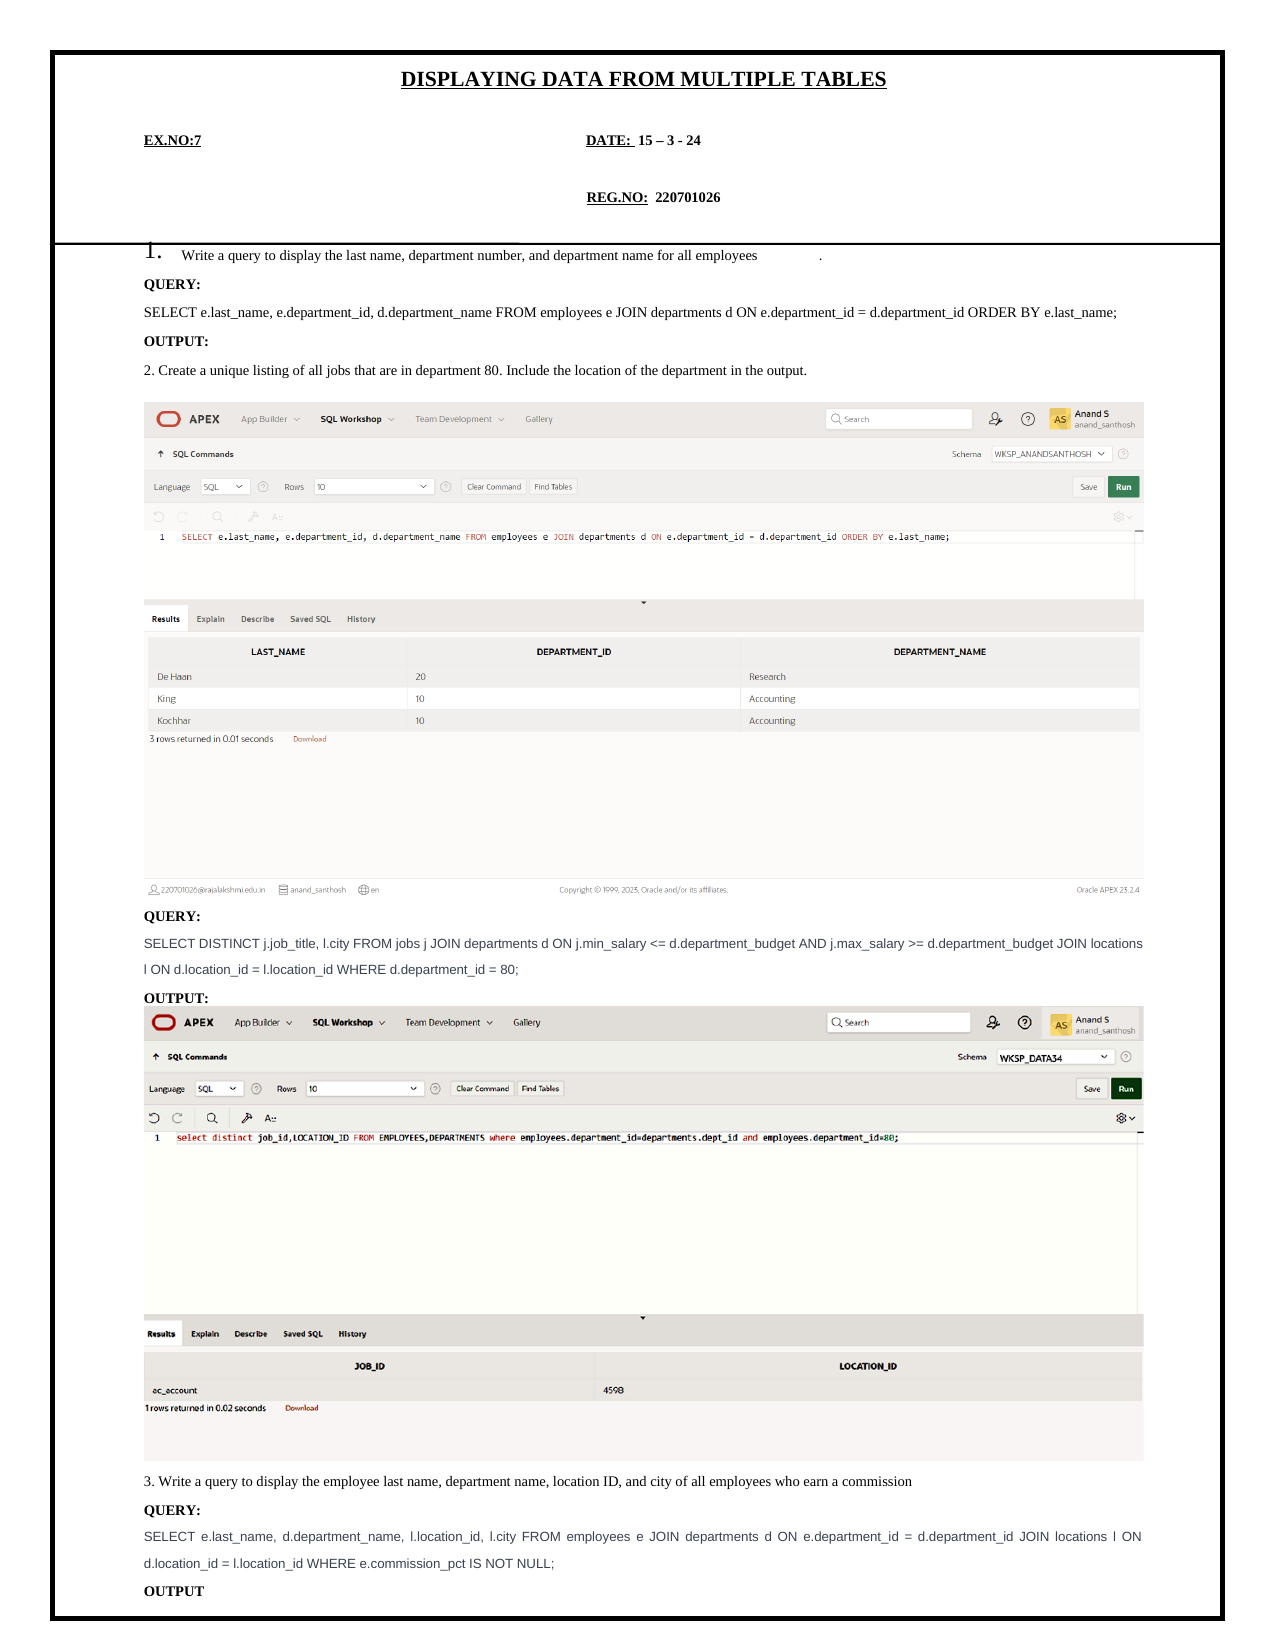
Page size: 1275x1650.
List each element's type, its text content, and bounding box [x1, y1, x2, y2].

text SELECT e.last_name, d.department_name, l.location_id, l.city FROM employees e JOIN departments d ON e.department_id = d.department_id JOIN locations l ON d.location_id = l.location_id WHERE e.commission_pct IS NOT NULL; [144, 1518, 1144, 1571]
text QUERY: [144, 263, 1144, 292]
text SELECT e.last_name, e.department_id, d.department_name FROM employees e JOIN departments d ON e.department_id = d.department_id ORDER BY e.last_name; [144, 292, 1144, 321]
text REG.NO: 220701026 [144, 177, 1144, 206]
text 2. Create a unique listing of all jobs that are in department 80. Include the location of the department in the output. [144, 350, 1144, 378]
text 3. Write a query to display the employee last name, department name, location ID, and city of all employees who earn a commission [144, 1461, 1144, 1489]
text EX.NO:7 DATE: 15 – 3 - 24 [144, 120, 1144, 148]
list Write a query to display the last name, department number, and department name for all employees . [144, 245, 1144, 263]
text OUTPUT: [144, 977, 1144, 1006]
text SELECT DISTINCT j.job_title, l.city FROM jobs j JOIN departments d ON j.min_salary <= d.department_budget AND j.max_salary >= d.department_budget JOIN locations l ON d.location_id = l.location_id WHERE d.department_id = 80; [144, 925, 1144, 977]
picture [143, 1006, 1144, 1461]
picture [143, 402, 1142, 895]
text DISPLAYING DATA FROM MULTIPLE TABLES [144, 55, 1144, 91]
text OUTPUT [144, 1571, 1144, 1600]
text OUTPUT: [144, 321, 1144, 350]
text QUERY: [144, 1489, 1144, 1518]
